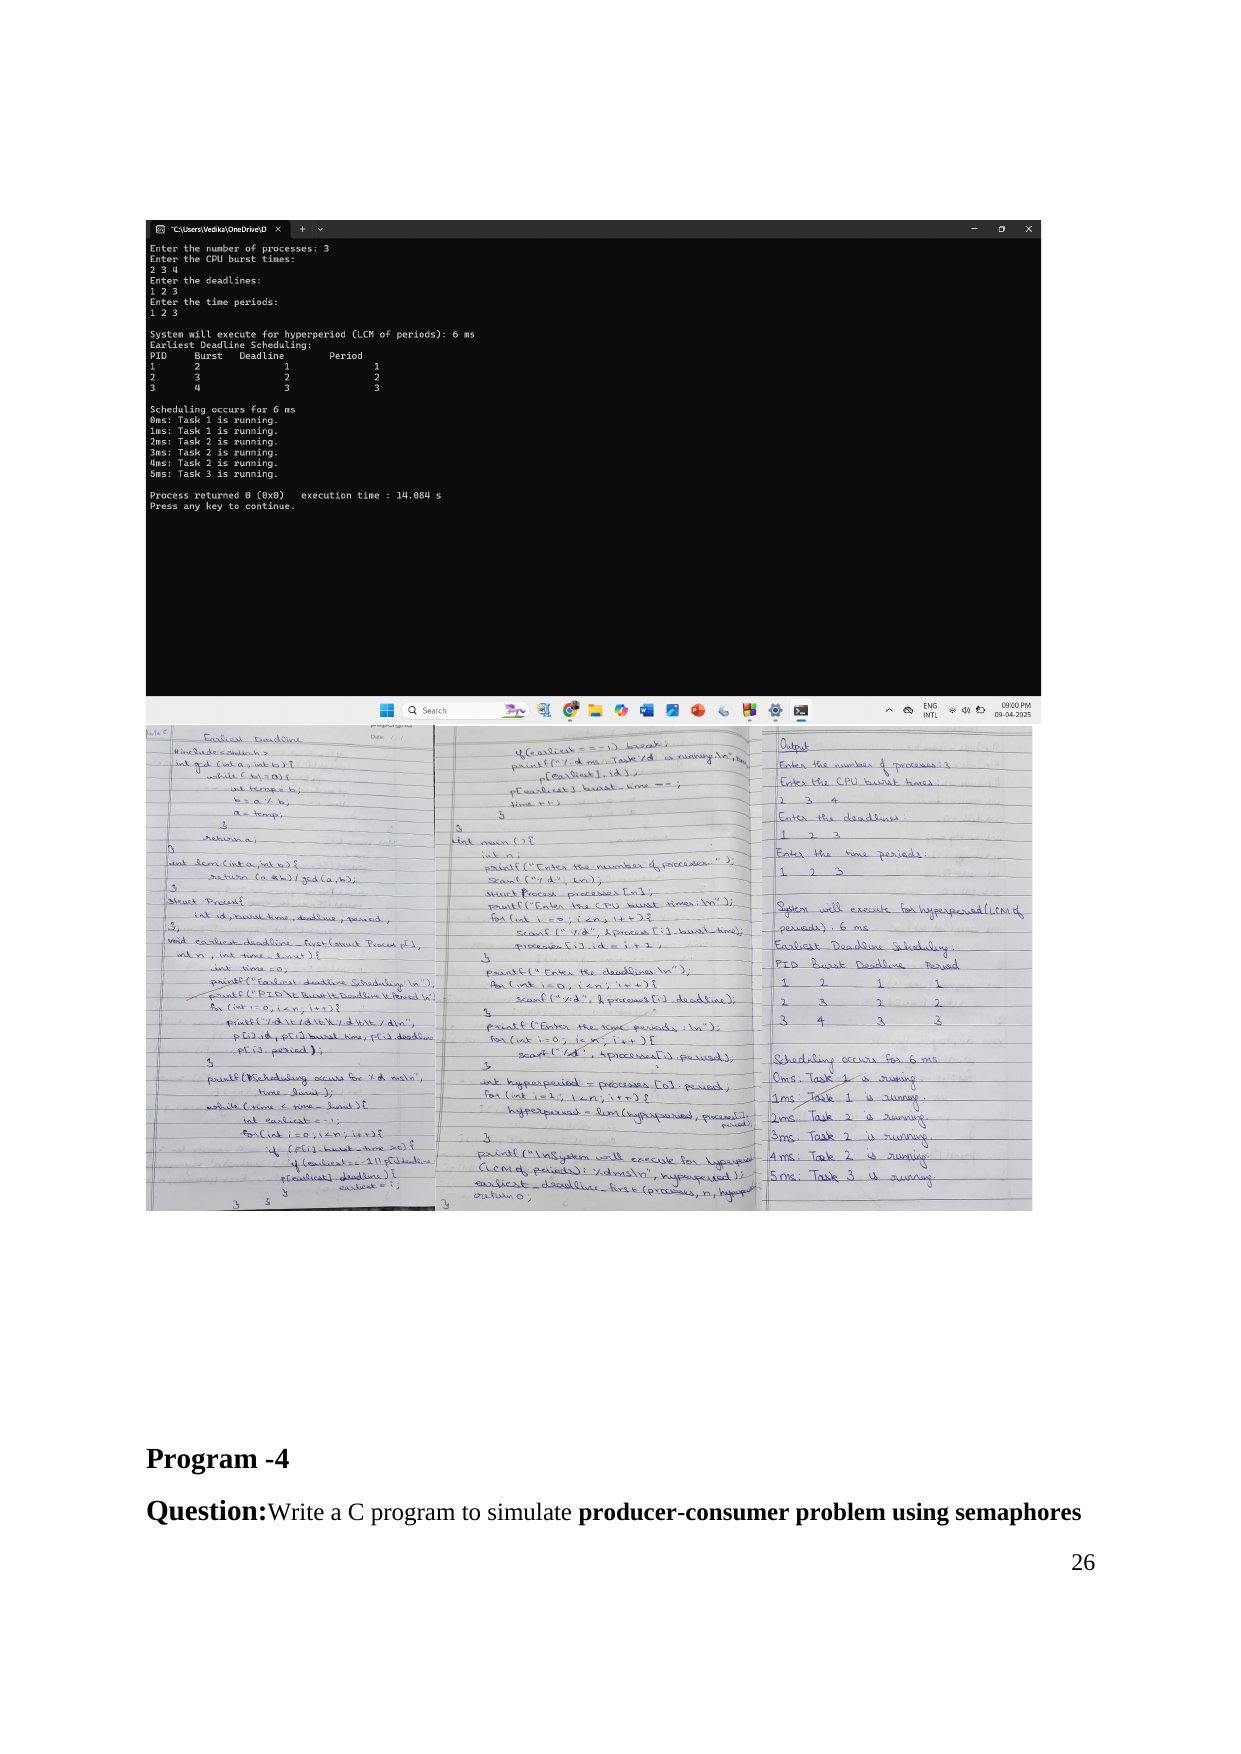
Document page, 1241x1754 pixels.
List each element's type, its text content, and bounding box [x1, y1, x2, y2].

picture [145, 220, 1042, 724]
picture [145, 725, 1033, 1211]
text Question:Write a C program to simulate producer-consumer problem using semaphores [146, 1493, 1102, 1526]
text Program -4 [146, 1441, 1102, 1475]
